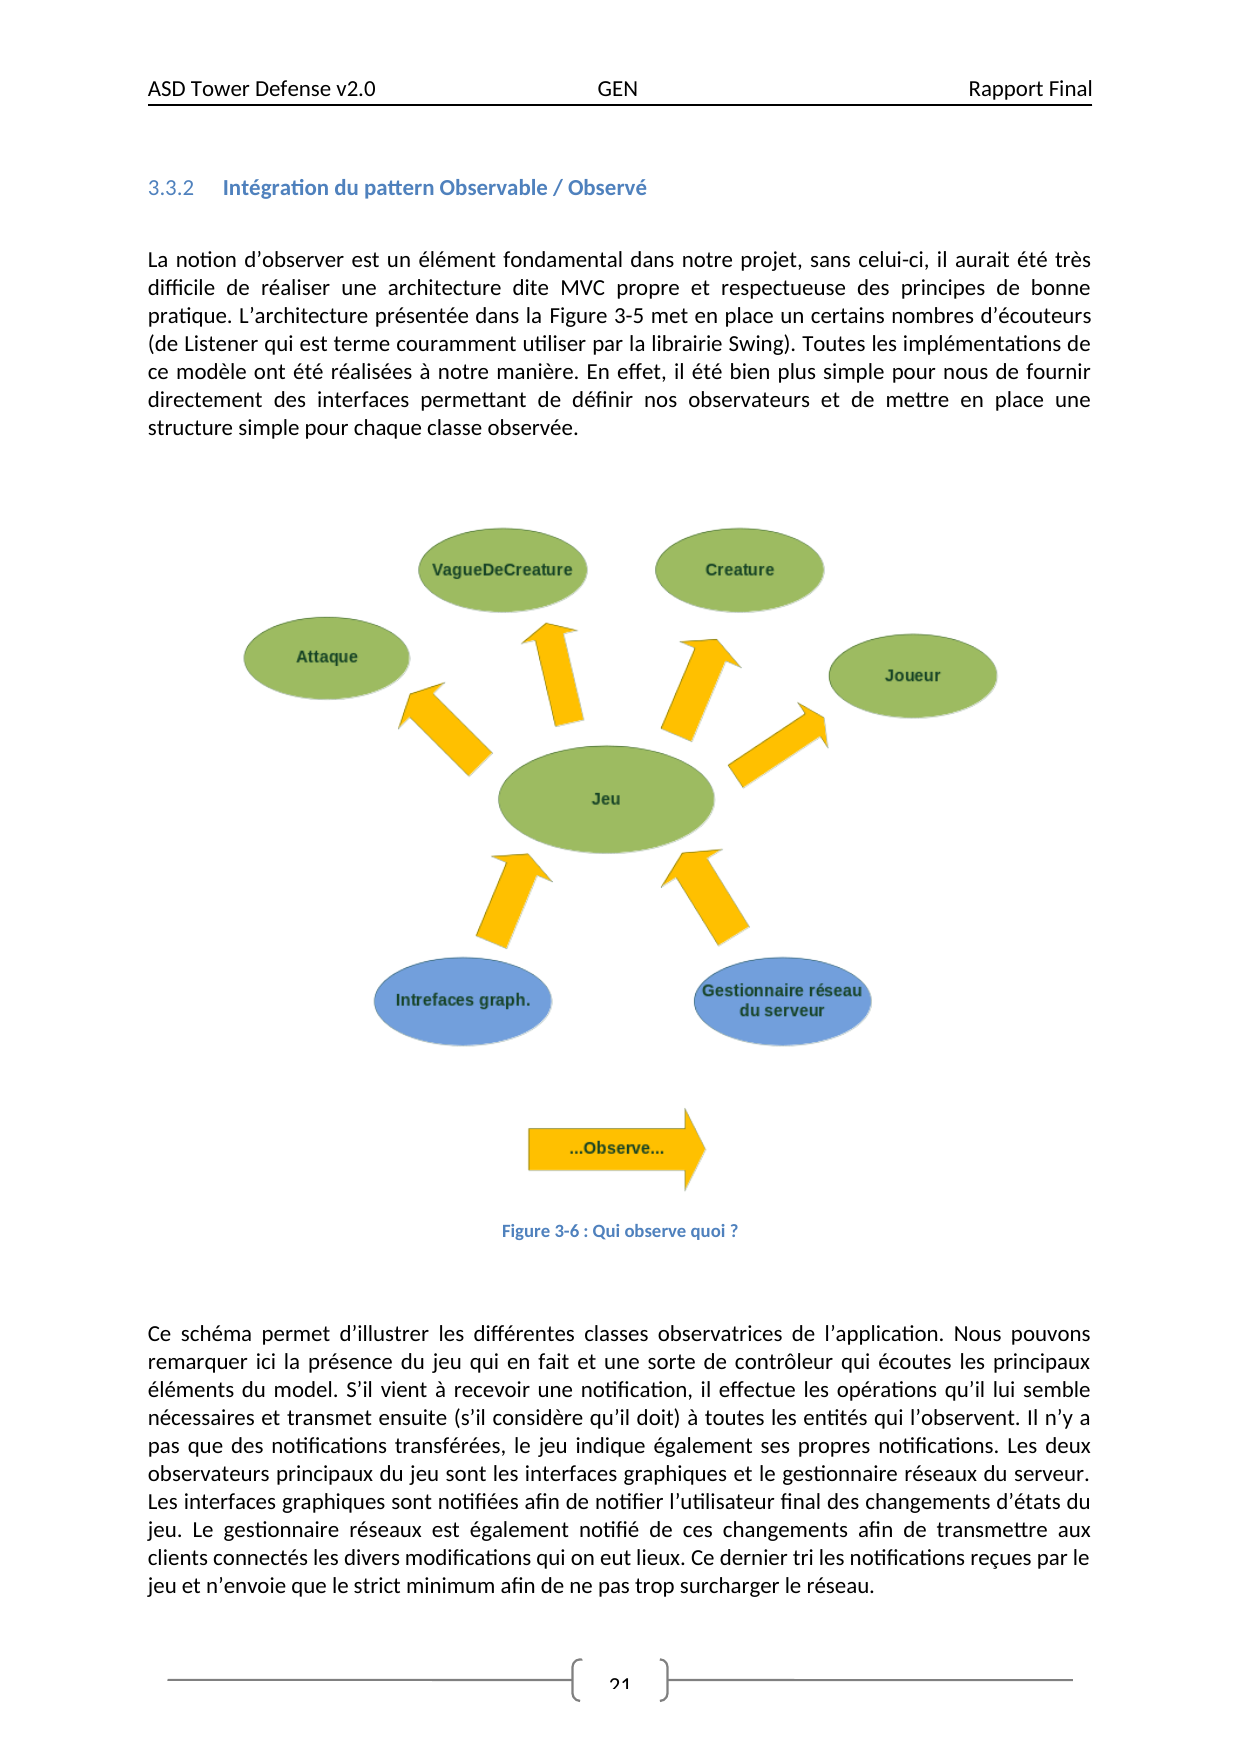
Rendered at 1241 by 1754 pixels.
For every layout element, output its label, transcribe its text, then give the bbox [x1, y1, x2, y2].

subtitle Intégration du pattern Observable / Observé [148, 173, 1092, 201]
text Ce schéma permet d’illustrer les différentes classes observatrices de l’application. Nous pouvons remarquer ici la présence du jeu qui en fait et une sorte de contrôleur qui écoutes les principaux éléments du model. S’il vient à recevoir une notification, il effectue les opérations qu’il lui semble nécessaires et transmet ensuite (s’il considère qu’il doit) à toutes les entités qui l’observent. Il n’y a pas que des notifications transférées, le jeu indique également ses propres notifications. Les deux observateurs principaux du jeu sont les interfaces graphiques et le gestionnaire réseaux du serveur. Les interfaces graphiques sont notifiées afin de notifier l’utilisateur final des changements d’états du jeu. Le gestionnaire réseaux est également notifié de ces changements afin de transmettre aux clients connectés les divers modifications qui on eut lieux. Ce dernier tri les notifications reçues par le jeu et n’envoie que le strict minimum afin de ne pas trop surcharger le réseau. [148, 1319, 1092, 1599]
